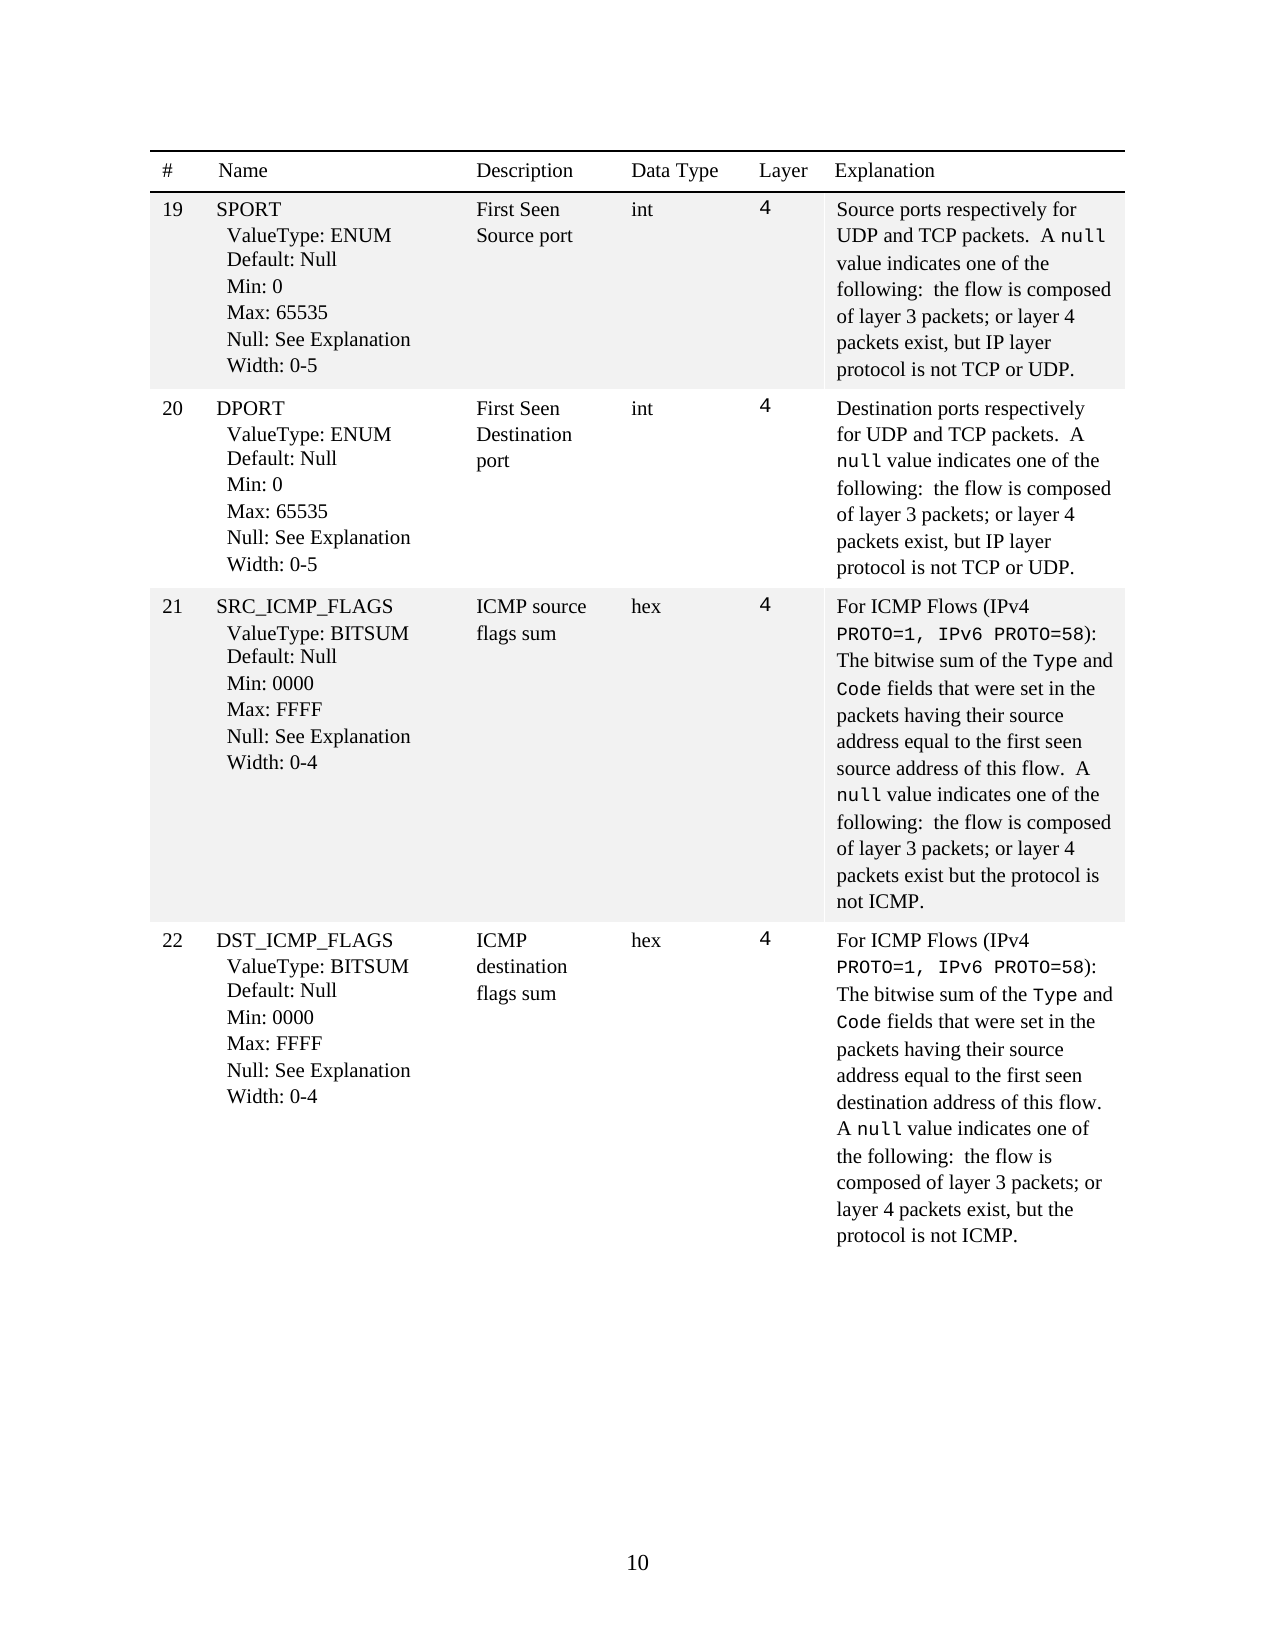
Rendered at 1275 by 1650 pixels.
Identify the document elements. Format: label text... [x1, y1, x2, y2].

table_cell hex [619, 922, 747, 1256]
table_cell ICMP destination flags sum [464, 922, 619, 1256]
table_header Explanation [823, 152, 1125, 191]
table_cell For ICMP Flows (IPv4 PROTO=1, IPv6 PROTO=58): The bitwise sum of the Type and Code fields that were set in the packets having their source address equal to the first seen source address of this flow. A null value indicates one of the following: the flow is composed of layer 3 packets; or layer 4 packets exist but the protocol is not ICMP. [825, 588, 1125, 922]
table_cell int [619, 193, 747, 389]
table_cell ICMP source flags sum [464, 588, 619, 922]
table_cell Destination ports respectively for UDP and TCP packets. A null value indicates one of the following: the flow is composed of layer 3 packets; or layer 4 packets exist, but IP layer protocol is not TCP or UDP. [825, 389, 1125, 588]
table_header # [150, 152, 206, 191]
table_cell hex [619, 588, 747, 922]
table_cell 4 [747, 922, 824, 1256]
table_cell [150, 922, 204, 1256]
table_cell Source ports respectively for UDP and TCP packets. A null value indicates one of the following: the flow is composed of layer 3 packets; or layer 4 packets exist, but IP layer protocol is not TCP or UDP. [825, 193, 1125, 389]
table_cell 4 [747, 193, 824, 389]
table_cell DST_ICMP_FLAGS ValueType: BITSUM Default: Null Min: 0000 Max: FFFF Null: See Explanation Width: 0-4 [204, 922, 464, 1256]
table_cell SPORT ValueType: ENUM Default: Null Min: 0 Max: 65535 Null: See Explanation Width: 0-5 [204, 193, 464, 389]
table_cell [150, 193, 204, 389]
table_cell int [619, 389, 747, 588]
table_cell First Seen Destination port [464, 389, 619, 588]
table_header Layer [747, 152, 822, 191]
table_header Data Type [619, 152, 747, 191]
table_cell For ICMP Flows (IPv4 PROTO=1, IPv6 PROTO=58): The bitwise sum of the Type and Code fields that were set in the packets having their source address equal to the first seen destination address of this flow. A null value indicates one of the following: the flow is composed of layer 3 packets; or layer 4 packets exist, but the protocol is not ICMP. [825, 922, 1125, 1256]
table_cell [150, 389, 204, 588]
table_cell DPORT ValueType: ENUM Default: Null Min: 0 Max: 65535 Null: See Explanation Width: 0-5 [204, 389, 464, 588]
table_cell First Seen Source port [464, 193, 619, 389]
table_cell 4 [747, 389, 824, 588]
table_header Description [464, 152, 619, 191]
table_cell [150, 588, 204, 922]
table_cell SRC_ICMP_FLAGS ValueType: BITSUM Default: Null Min: 0000 Max: FFFF Null: See Explanation Width: 0-4 [204, 588, 464, 922]
table_cell 4 [747, 588, 824, 922]
table_header Name [206, 152, 464, 191]
